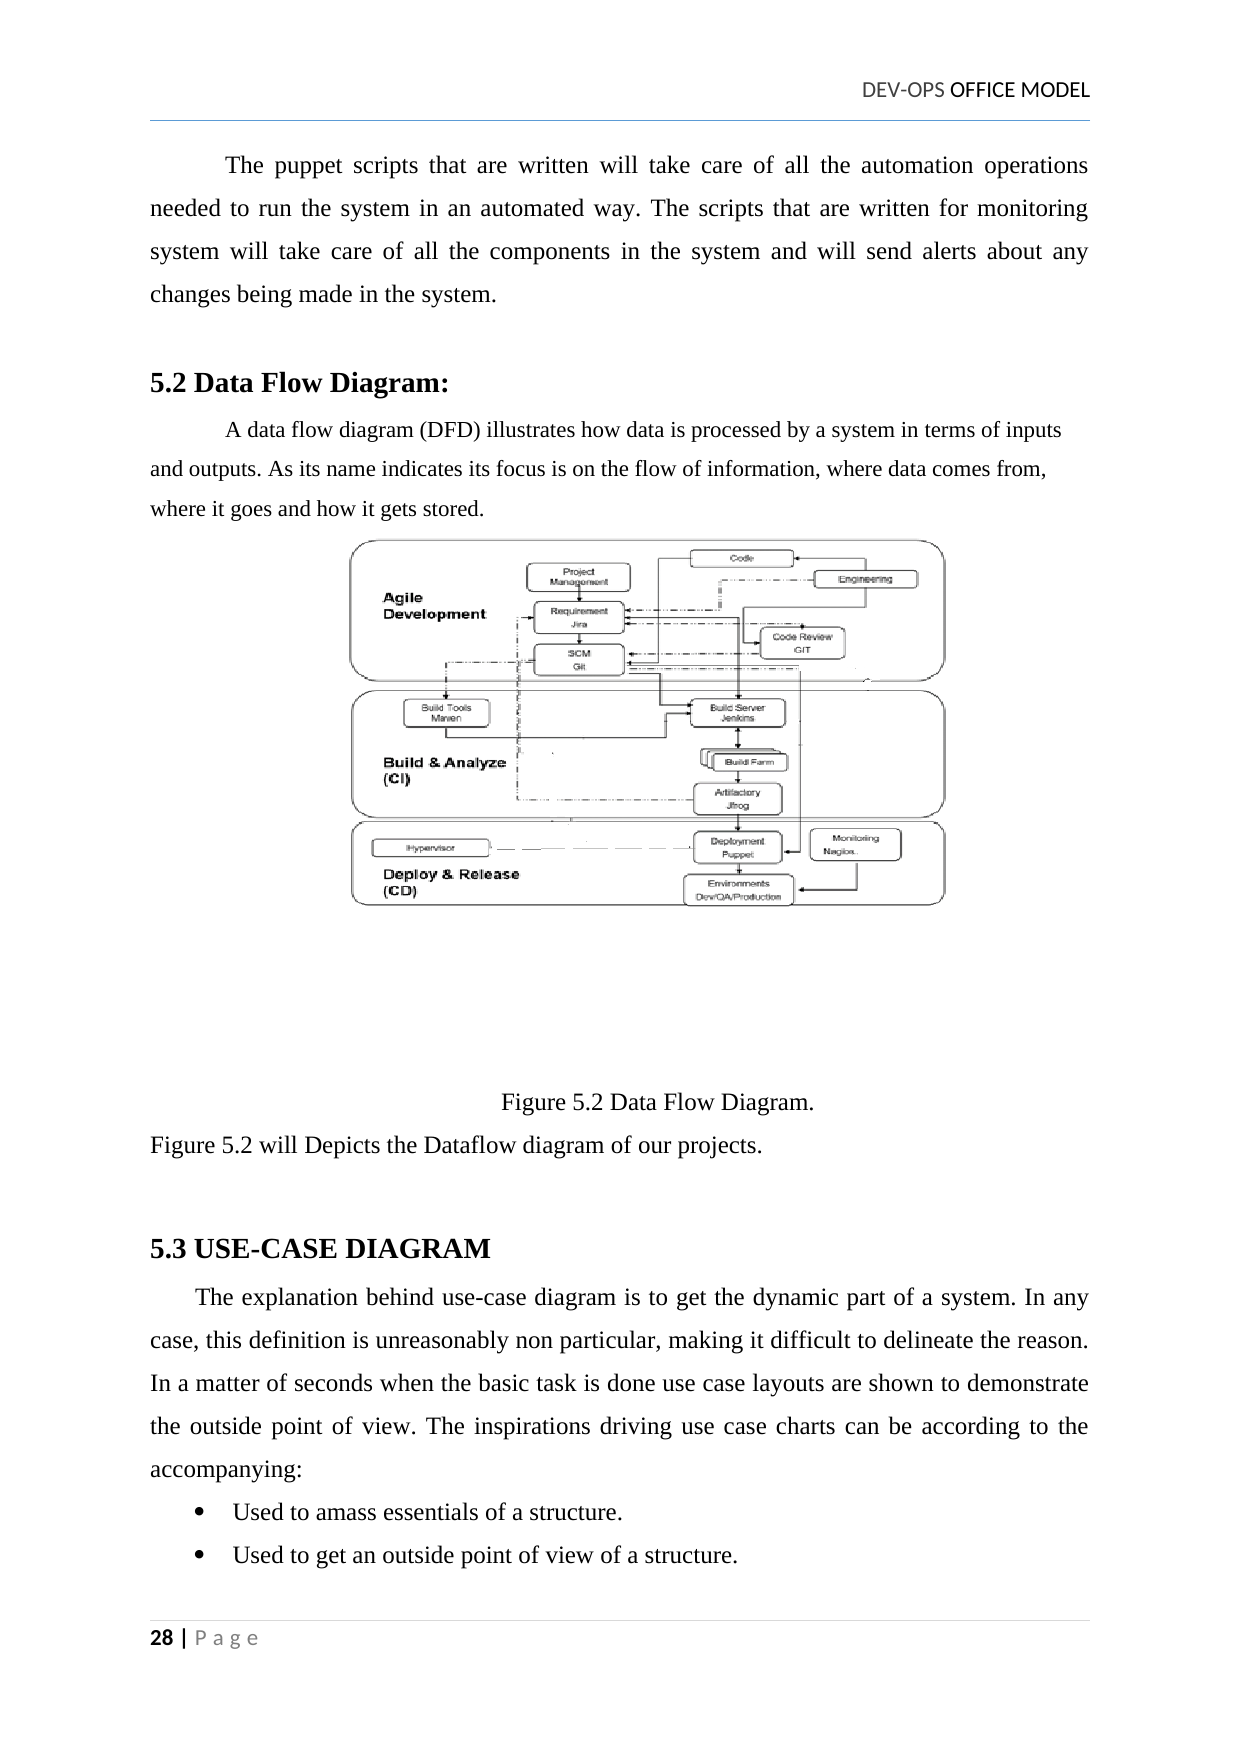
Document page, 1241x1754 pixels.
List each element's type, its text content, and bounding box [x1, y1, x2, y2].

text Figure 5.2 will Depicts the Dataflow diagram of our projects. [150, 1131, 1090, 1159]
text A data flow diagram (DFD) illustrates how data is processed by a system in terms of inputs and outputs. As its name indicates its focus is on the flow of information, where data comes from, where it goes and how it gets stored. [150, 416, 1090, 521]
list Used to get an outside point of view of a structure. [195, 1540, 1090, 1569]
text Figure 5.2 Data Flow Diagram. [150, 1087, 1090, 1116]
picture [225, 534, 1128, 1074]
text The puppet scripts that are written will take care of all the automation operations needed to run the system in an automated way. The scripts that are written for monitoring system will take care of all the components in the system and will send alerts about any changes being made in the system. [150, 150, 1090, 308]
list Used to amass essentials of a structure. [195, 1497, 1090, 1526]
text The explanation behind use-case diagram is to get the dynamic part of a system. In any case, this definition is unreasonably non particular, making it difficult to delineate the reason. In a matter of seconds when the basic task is done use case layouts are shown to demonstrate the outside point of view. The inspirations driving use case charts can be according to the accompanying: [150, 1282, 1090, 1483]
text 5.2 Data Flow Diagram: [150, 366, 1090, 399]
text 5.3 USE-CASE DIAGRAM [150, 1231, 1090, 1265]
